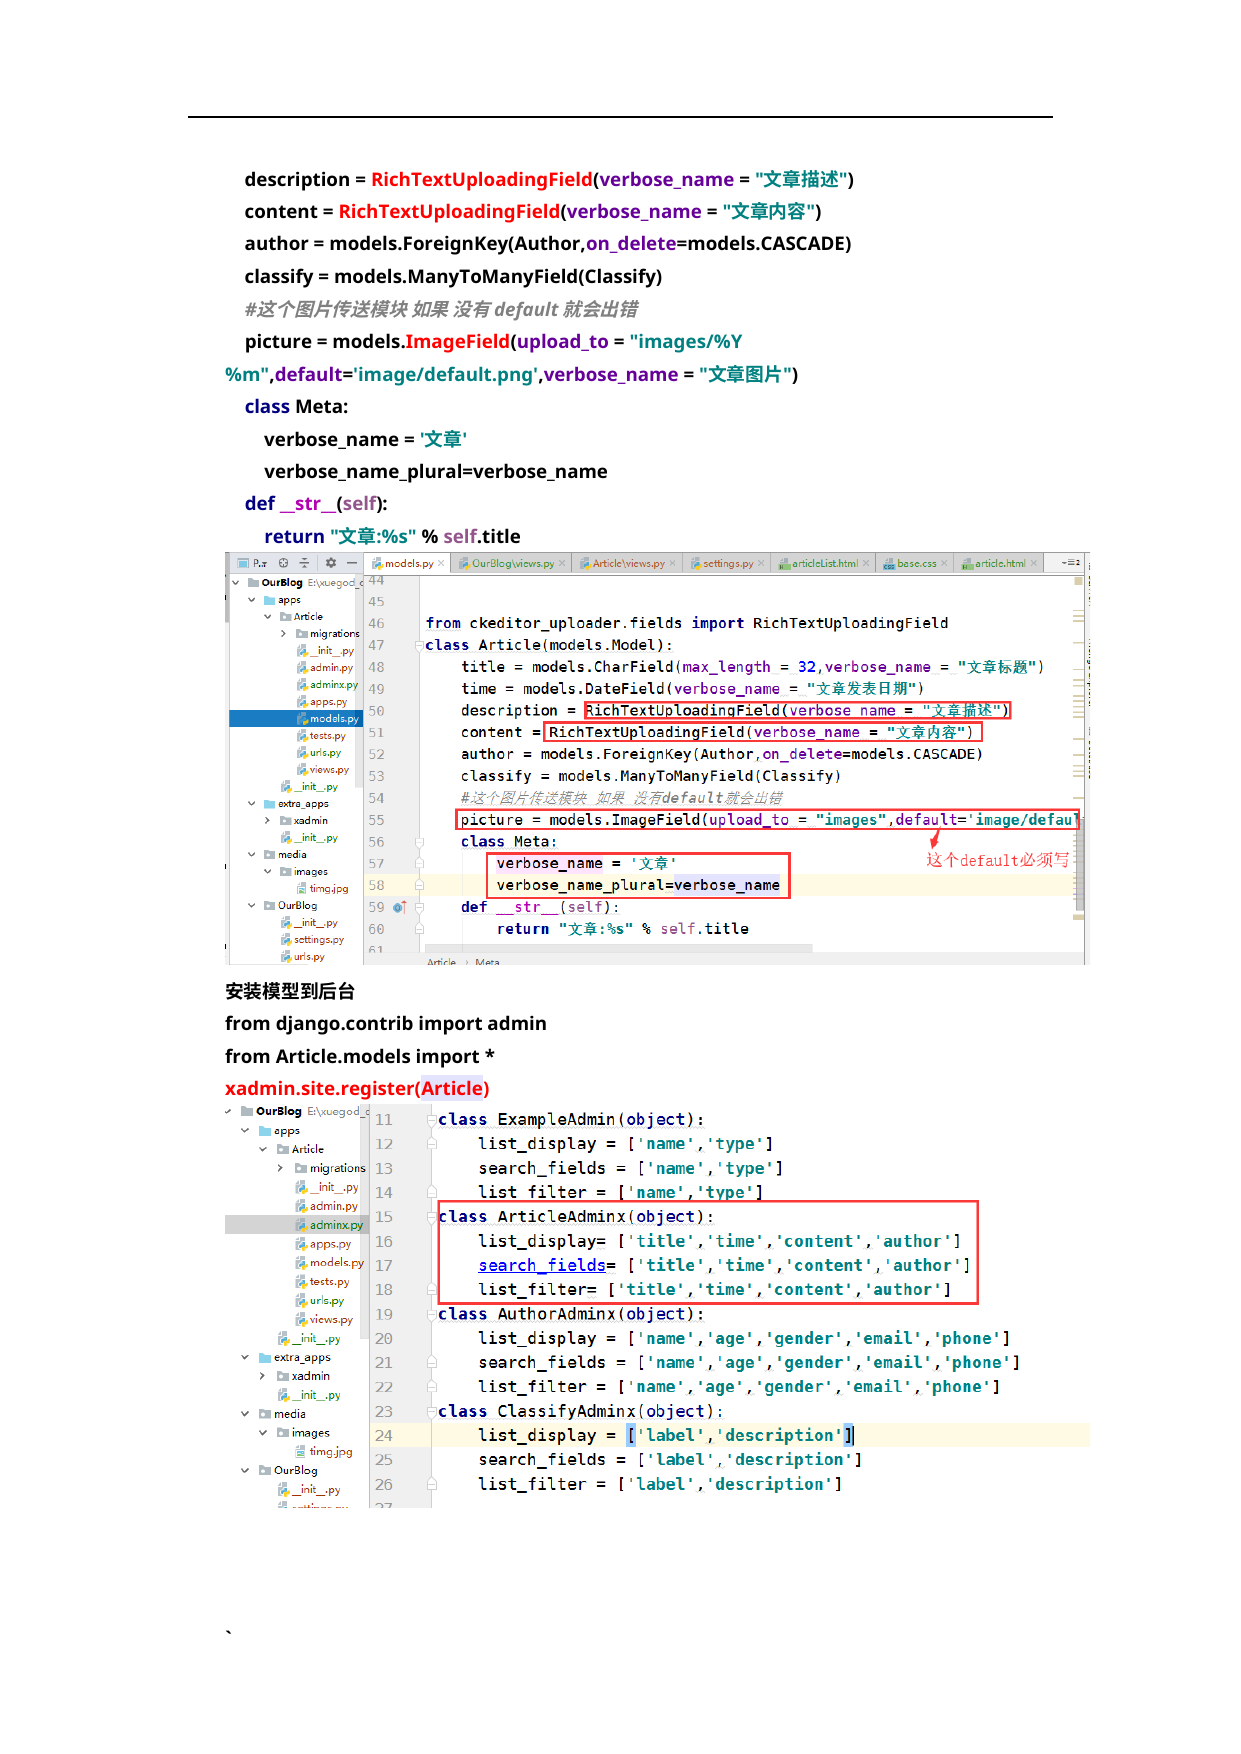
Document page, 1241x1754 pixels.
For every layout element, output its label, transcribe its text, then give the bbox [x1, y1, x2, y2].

picture [225, 1104, 1091, 1508]
picture [225, 552, 1091, 965]
text from Article.models import * [187, 1039, 1053, 1072]
text from django.contrib import admin [187, 1007, 1053, 1039]
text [225, 162, 1053, 552]
text xadmin.site.register(Article) [187, 1072, 1053, 1104]
text 安装模型到后台 [187, 974, 1053, 1007]
